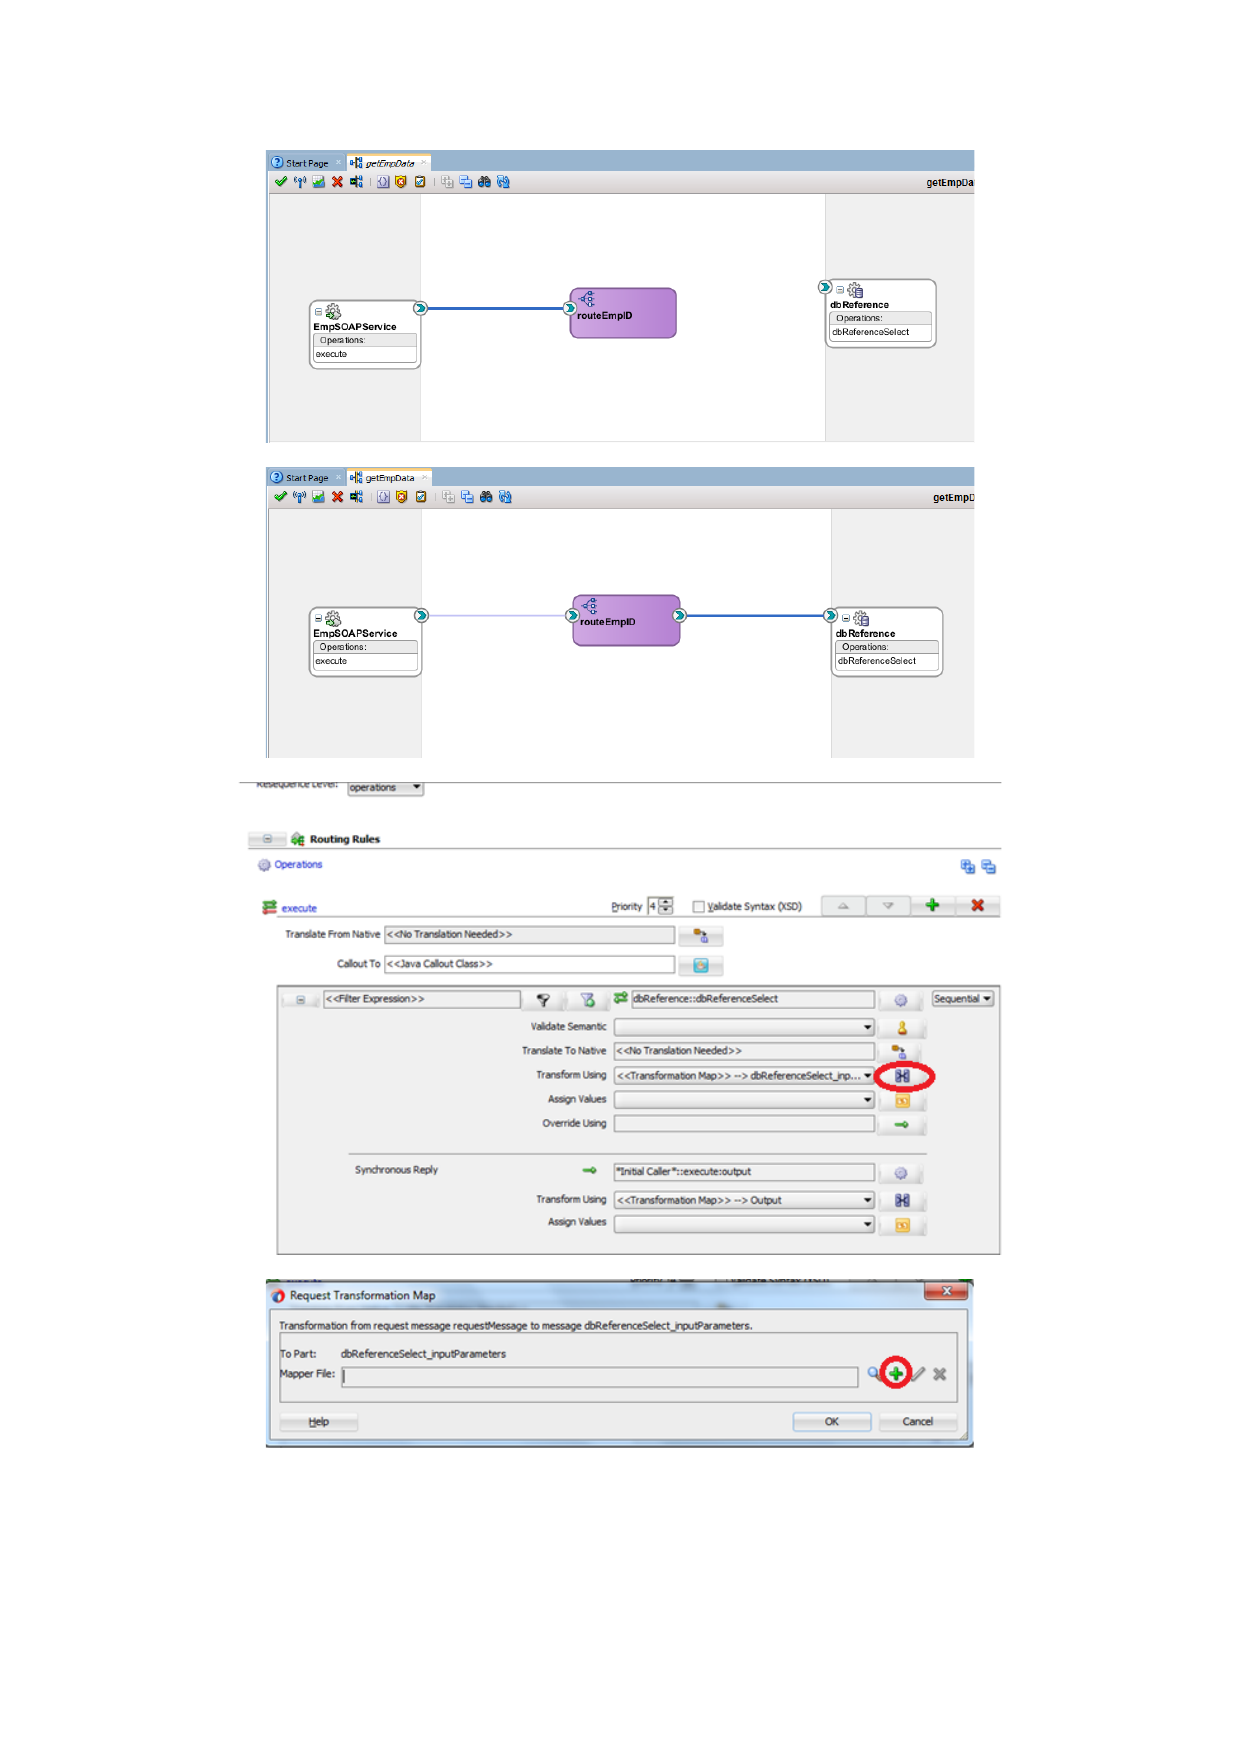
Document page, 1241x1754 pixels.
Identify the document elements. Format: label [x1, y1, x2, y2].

picture [236, 782, 1004, 1255]
picture [265, 150, 975, 443]
picture [265, 467, 975, 758]
picture [265, 1279, 975, 1449]
